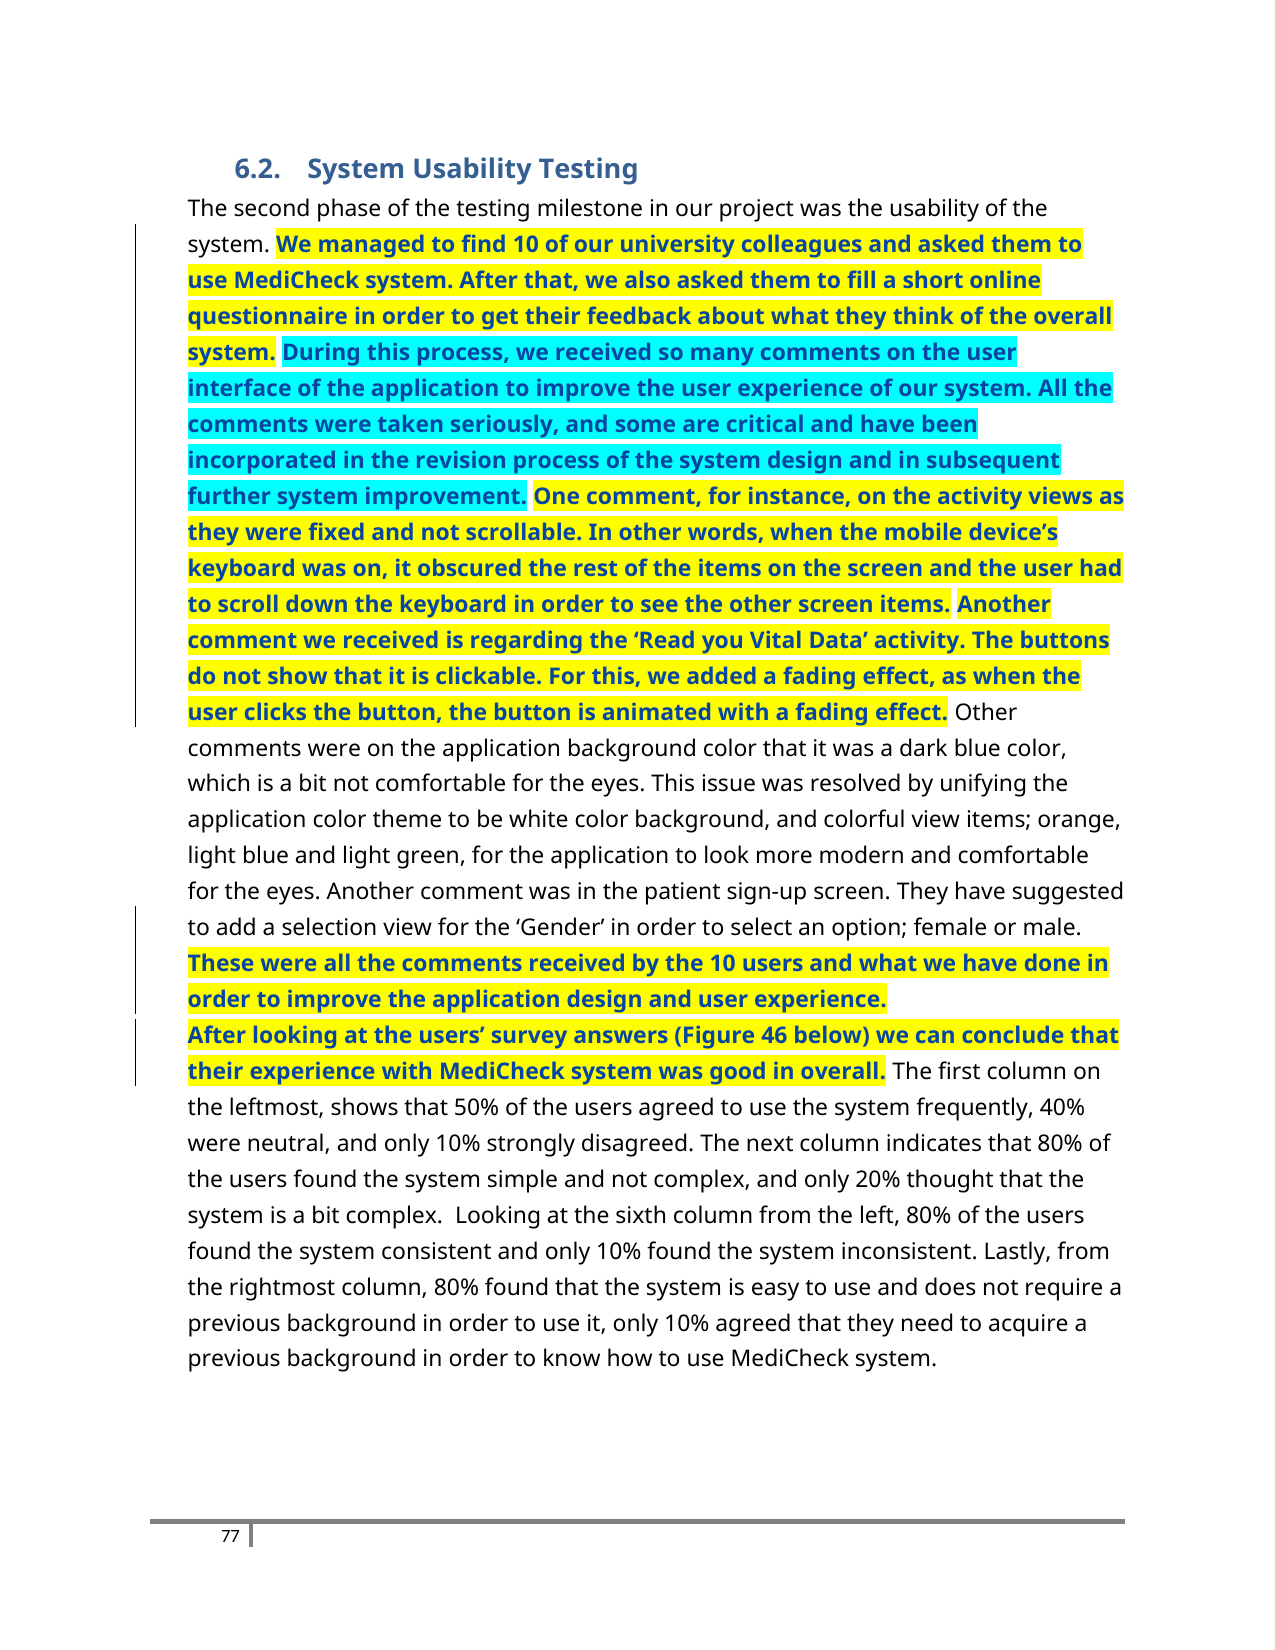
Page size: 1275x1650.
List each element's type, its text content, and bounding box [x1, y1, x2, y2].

subtitle System Usability Testing [234, 150, 1125, 187]
list After looking at the users’ survey answers (Figure 46 below) we can conclude that their experience with MediCheck system was good in overall. The first column on the leftmost, shows that 50% of the users agreed to use the system frequently, 40% were neutral, and only 10% strongly disagreed. The next column indicates that 80% of the users found the system simple and not complex, and only 20% thought that the system is a bit complex. Looking at the sixth column from the left, 80% of the users found the system consistent and only 10% found the system inconsistent. Lastly, from the rightmost column, 80% found that the system is easy to use and does not require a previous background in order to use it, only 10% agreed that they need to acquire a previous background in order to know how to use MediCheck system. [187, 1019, 1125, 1374]
list The second phase of the testing milestone in our project was the usability of the system. We managed to find 10 of our university colleagues and asked them to use MediCheck system. After that, we also asked them to fill a short online questionnaire in order to get their feedback about what they think of the overall system. During this process, we received so many comments on the user interface of the application to improve the user experience of our system. All the comments were taken seriously, and some are critical and have been incorporated in the revision process of the system design and in subsequent further system improvement. One comment, for instance, on the activity views as they were fixed and not scrollable. In other words, when the mobile device’s keyboard was on, it obscured the rest of the items on the screen and the user had to scroll down the keyboard in order to see the other screen items. Another comment we received is regarding the ‘Read you Vital Data’ activity. The buttons do not show that it is clickable. For this, we added a fading effect, as when the user clicks the button, the button is animated with a fading effect. Other comments were on the application background color that it was a dark blue color, which is a bit not comfortable for the eyes. This issue was resolved by unifying the application color theme to be white color background, and colorful view items; orange, light blue and light green, for the application to look more modern and comfortable for the eyes. Another comment was in the patient sign-up screen. They have suggested to add a selection view for the ‘Gender’ in order to select an option; female or male. These were all the comments received by the 10 users and what we have done in order to improve the application design and user experience. [187, 192, 1125, 1014]
